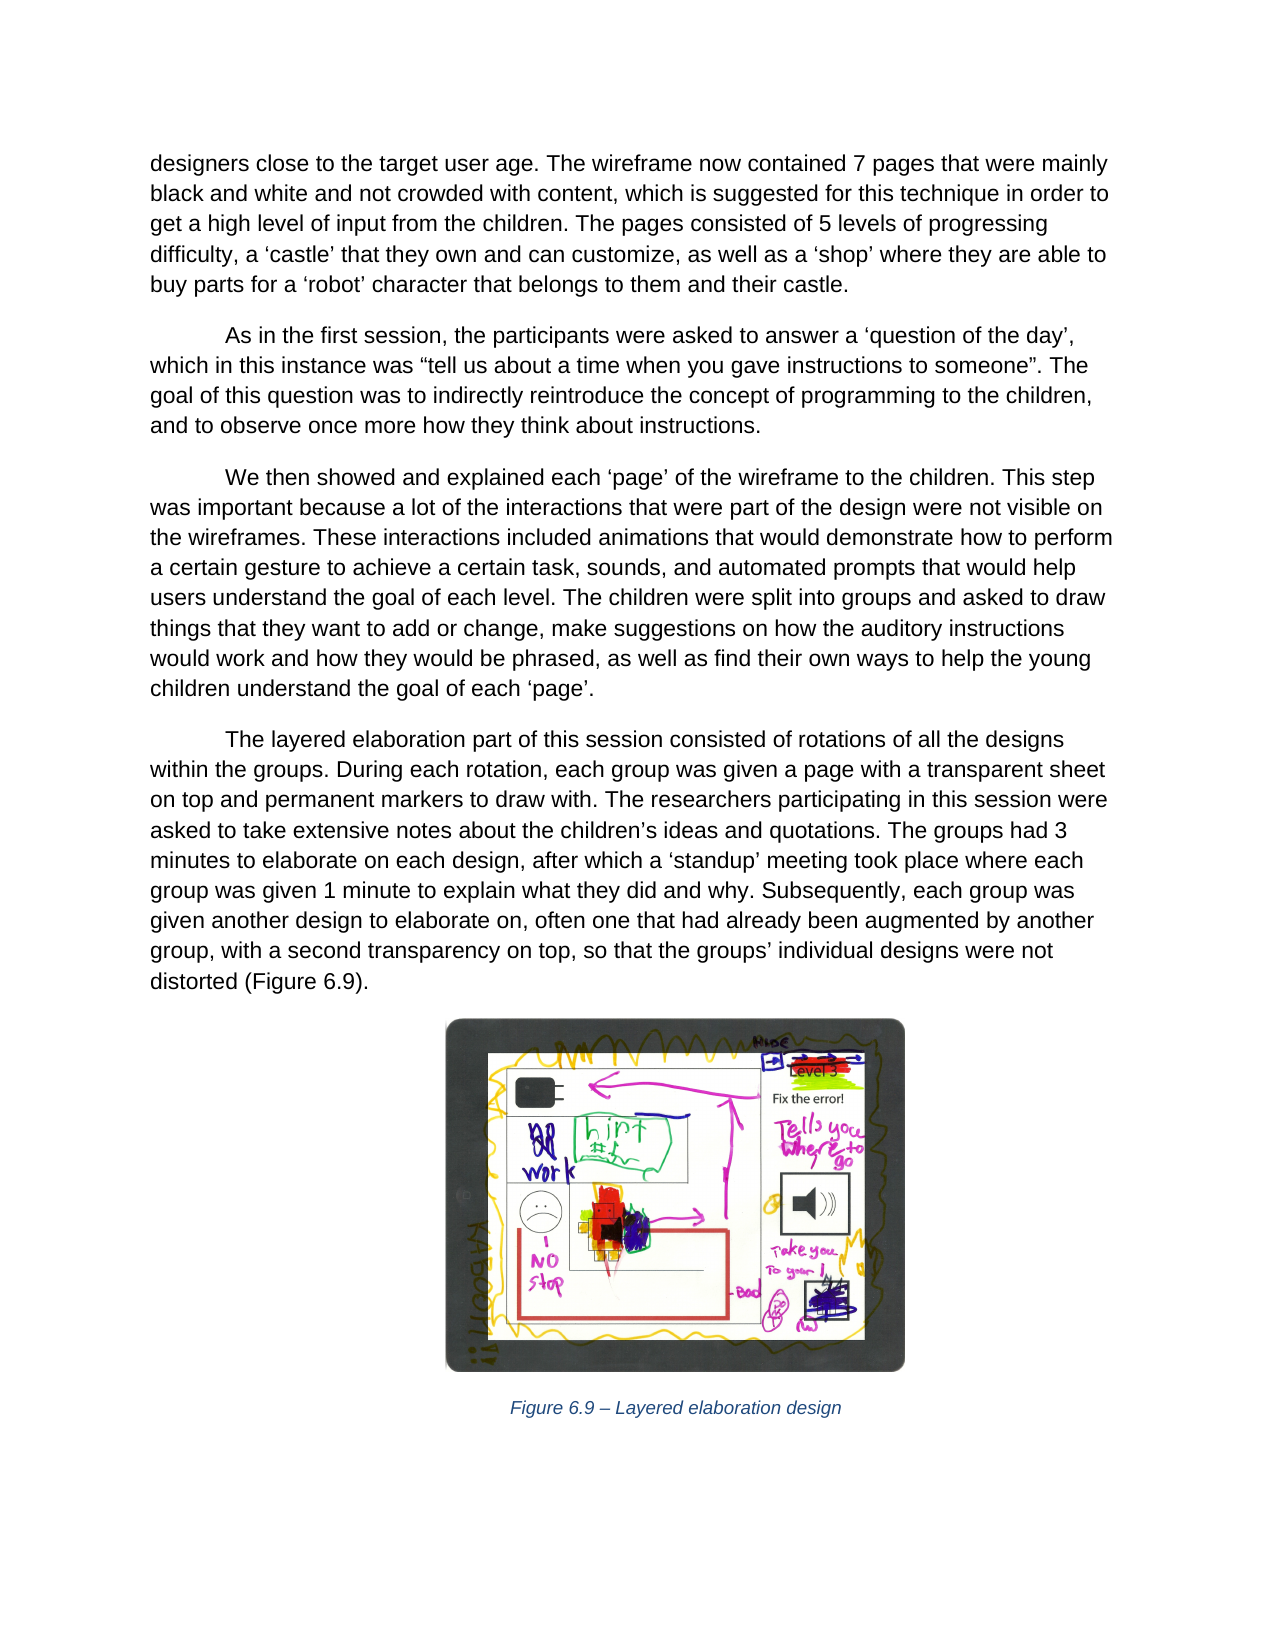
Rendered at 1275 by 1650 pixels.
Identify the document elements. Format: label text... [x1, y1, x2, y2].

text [150, 150, 1125, 297]
text As in the first session, the participants were asked to answer a ‘question of the day’, which in this instance was “tell us about a time when you gave instructions to someone”. The goal of this question was to indirectly reintroduce the concept of programming to the children, and to observe once more how they think about instructions. [150, 322, 1125, 439]
picture [446, 1019, 905, 1372]
text We then showed and explained each ‘page’ of the wireframe to the children. This step was important because a lot of the interactions that were part of the design were not visible on the wireframes. These interactions included animations that would demonstrate how to perform a certain gesture to achieve a certain task, sounds, and automated prompts that would help users understand the goal of each level. The children were split into groups and asked to draw things that they want to add or change, make suggestions on how the auditory instructions would work and how they would be phrased, as well as find their own ways to help the young children understand the goal of each ‘page’. [150, 463, 1125, 701]
